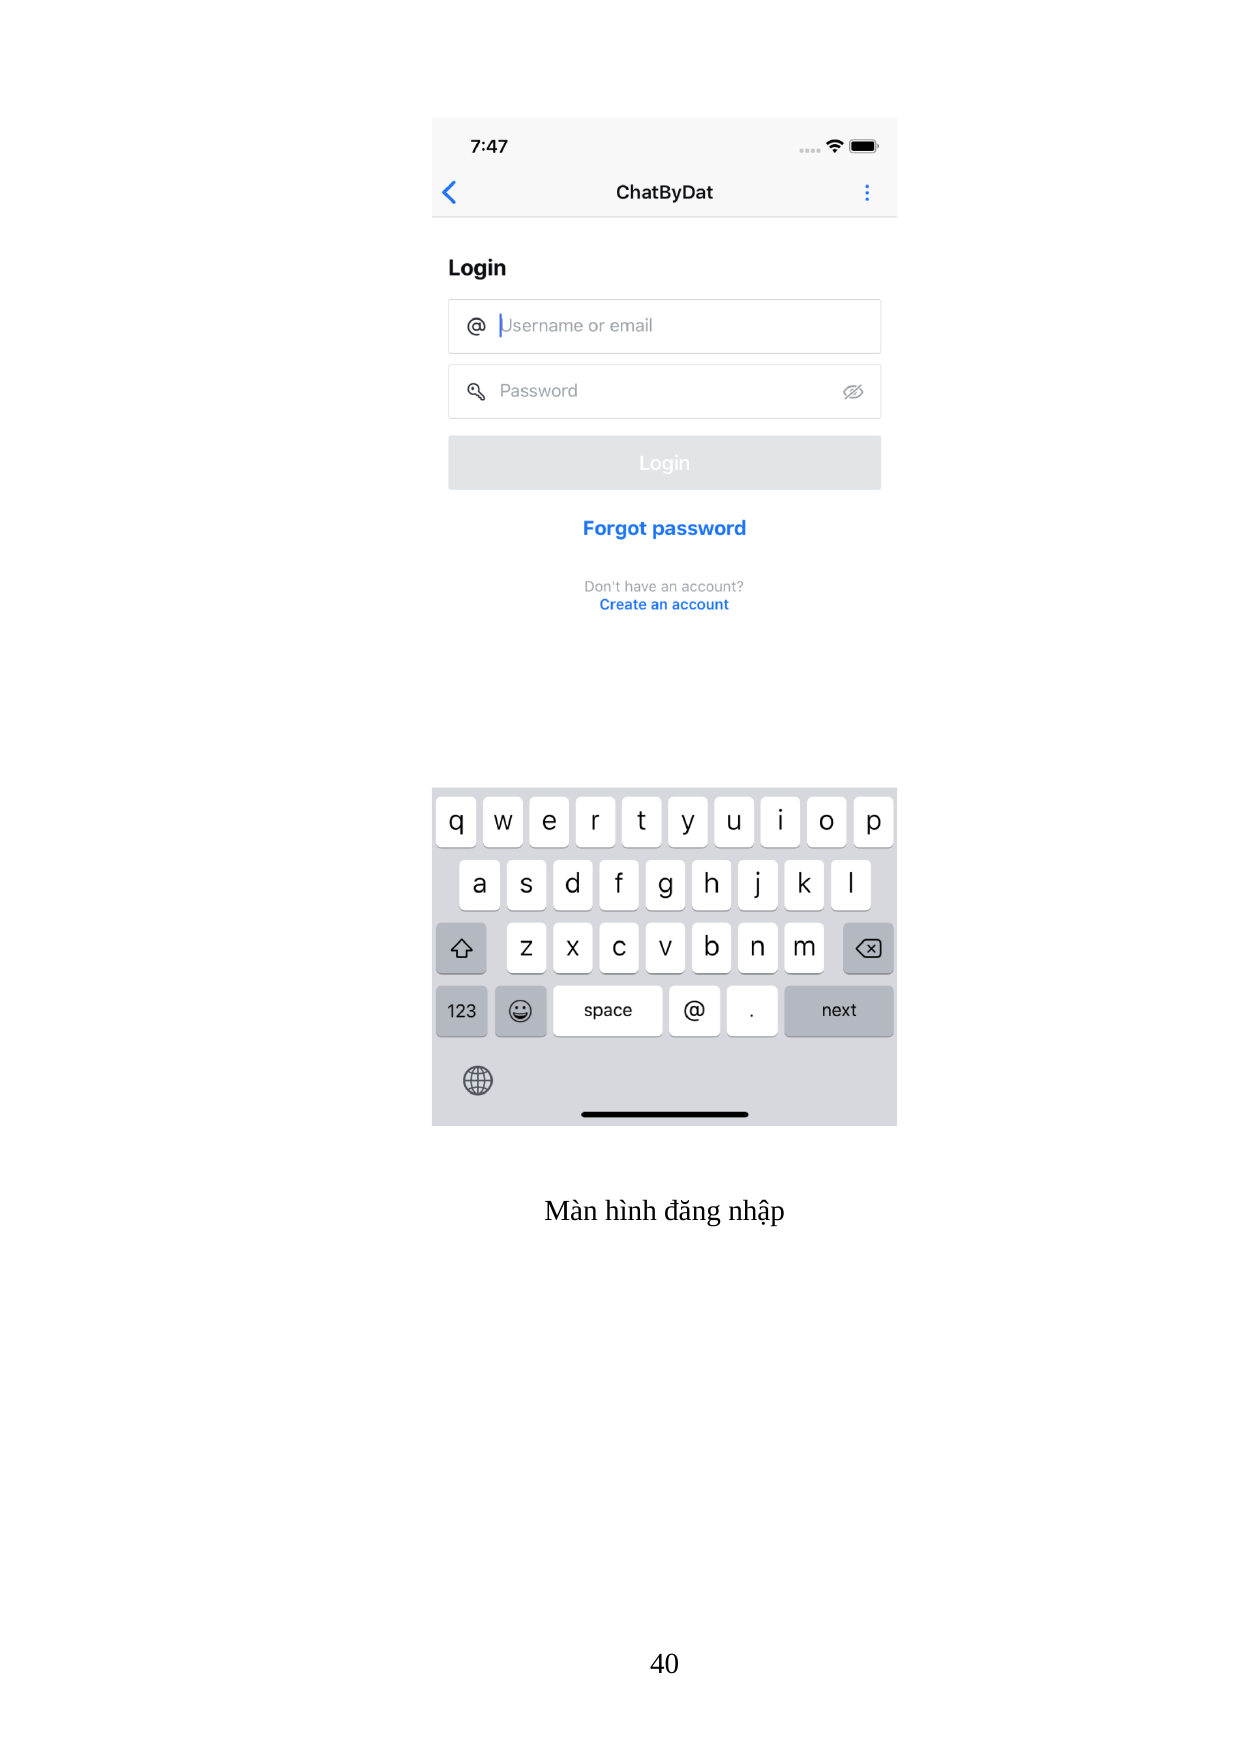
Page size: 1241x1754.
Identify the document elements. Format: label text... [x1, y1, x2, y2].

text Màn hình đăng nhập [177, 1193, 1152, 1226]
picture [431, 118, 898, 1126]
